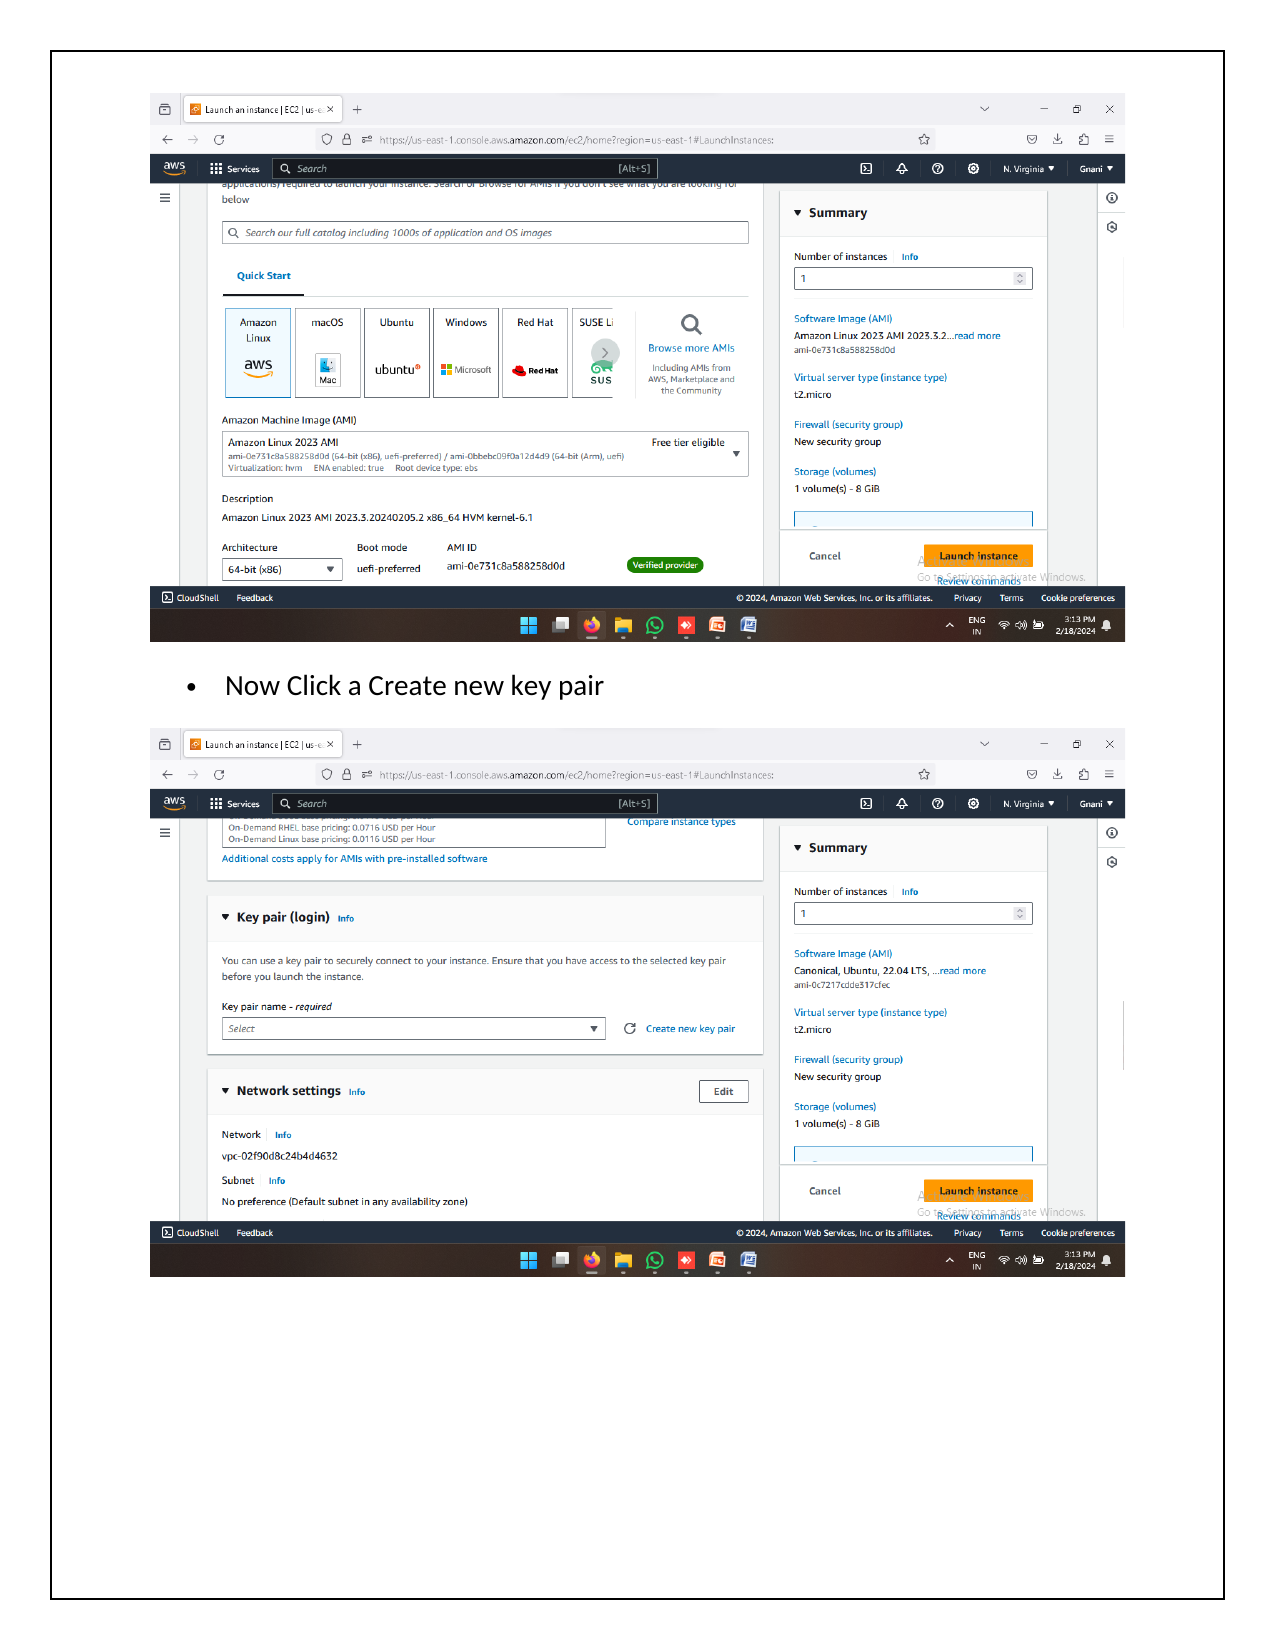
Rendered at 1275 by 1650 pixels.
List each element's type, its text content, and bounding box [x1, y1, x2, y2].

picture [150, 93, 1125, 642]
picture [150, 728, 1125, 1277]
list Now Click a Create new key pair [187, 667, 1125, 702]
